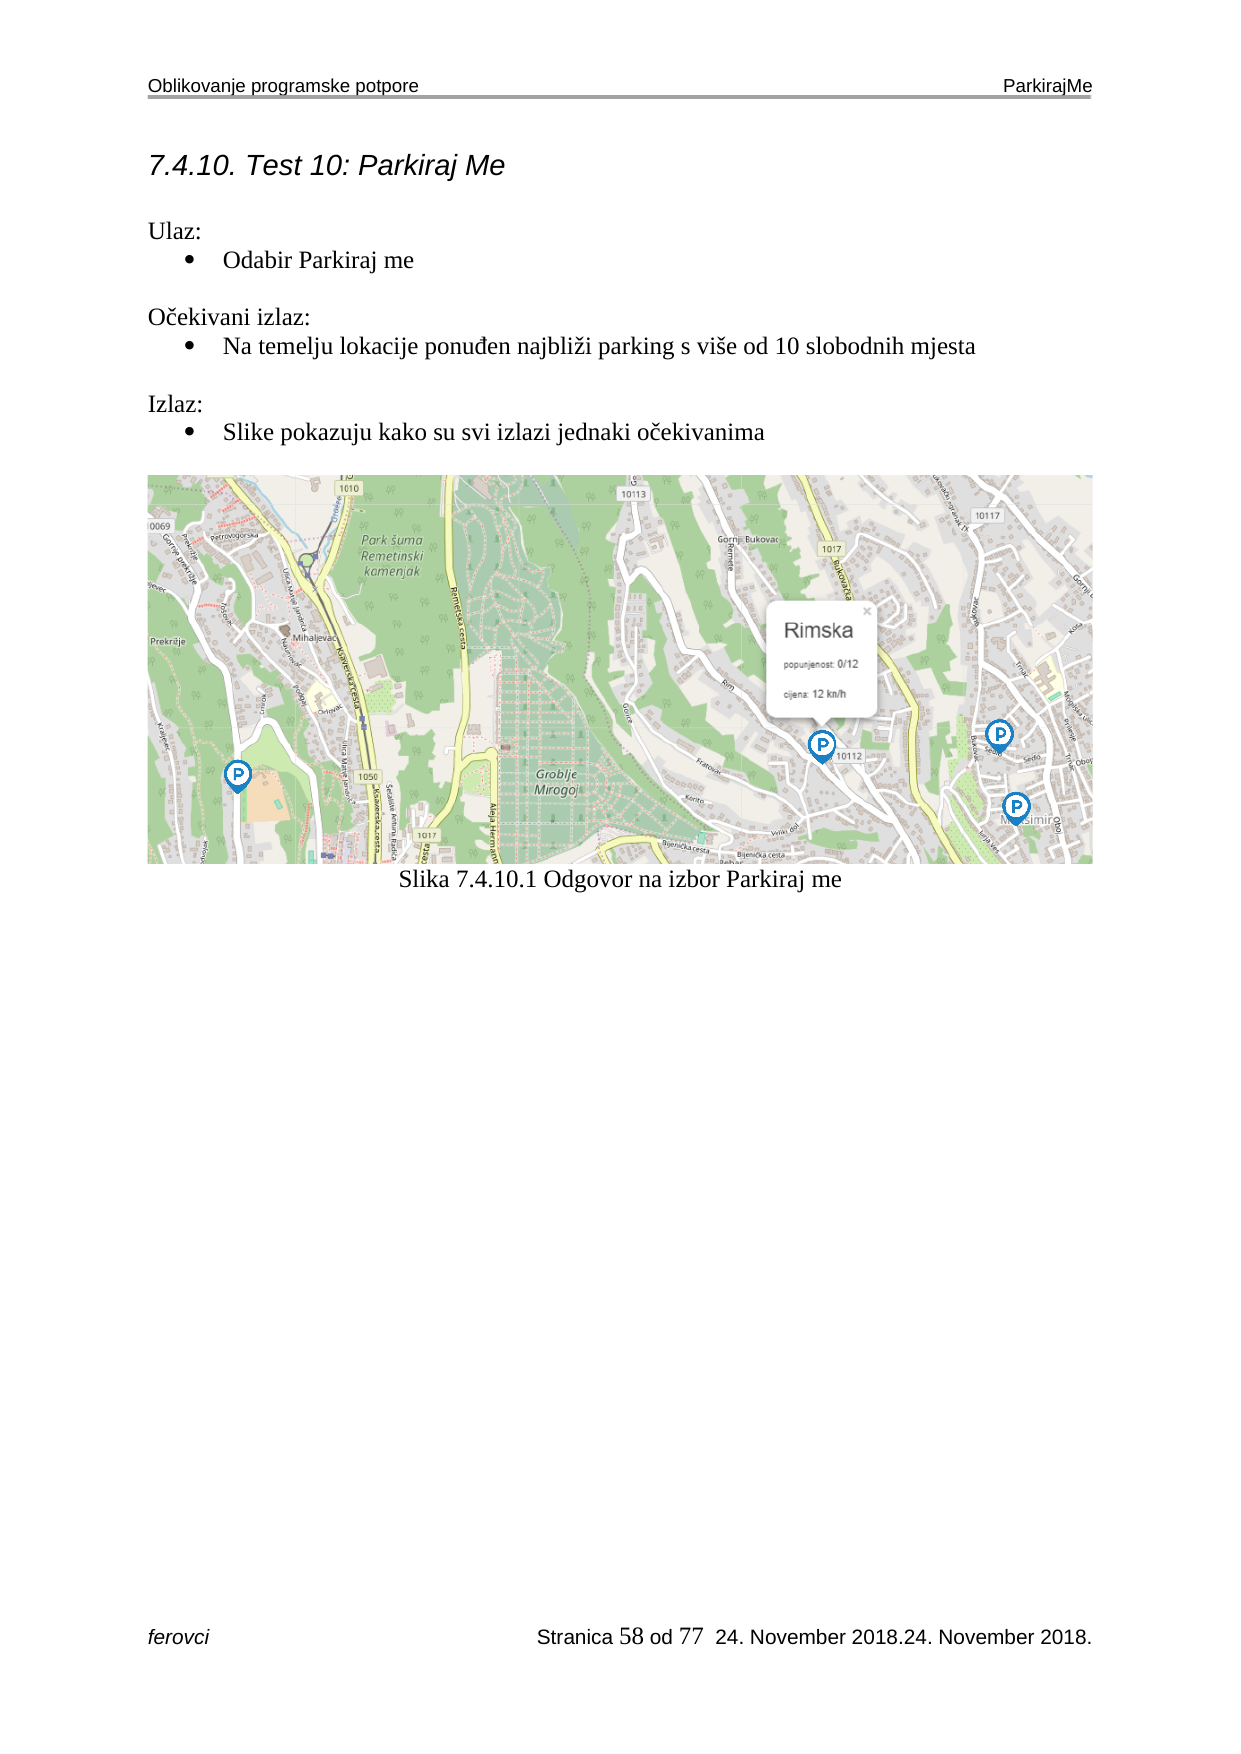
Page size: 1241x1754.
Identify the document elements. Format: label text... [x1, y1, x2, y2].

picture [147, 95, 1092, 99]
list Slike pokazuju kako su svi izlazi jednaki očekivanima [185, 417, 1093, 446]
subtitle 7.4.10. Test 10: Parkiraj Me [148, 148, 1093, 181]
text Očekivani izlaz: [148, 302, 1093, 331]
picture [147, 475, 1093, 864]
list Na temelju lokacije ponuđen najbliži parking s više od 10 slobodnih mjesta [185, 331, 1093, 360]
text Ulaz: [148, 216, 1093, 245]
text Izlaz: [148, 389, 1093, 417]
text Slika 7.4.10.1 Odgovor na izbor Parkiraj me [148, 864, 1093, 893]
list Odabir Parkiraj me [185, 245, 1093, 274]
